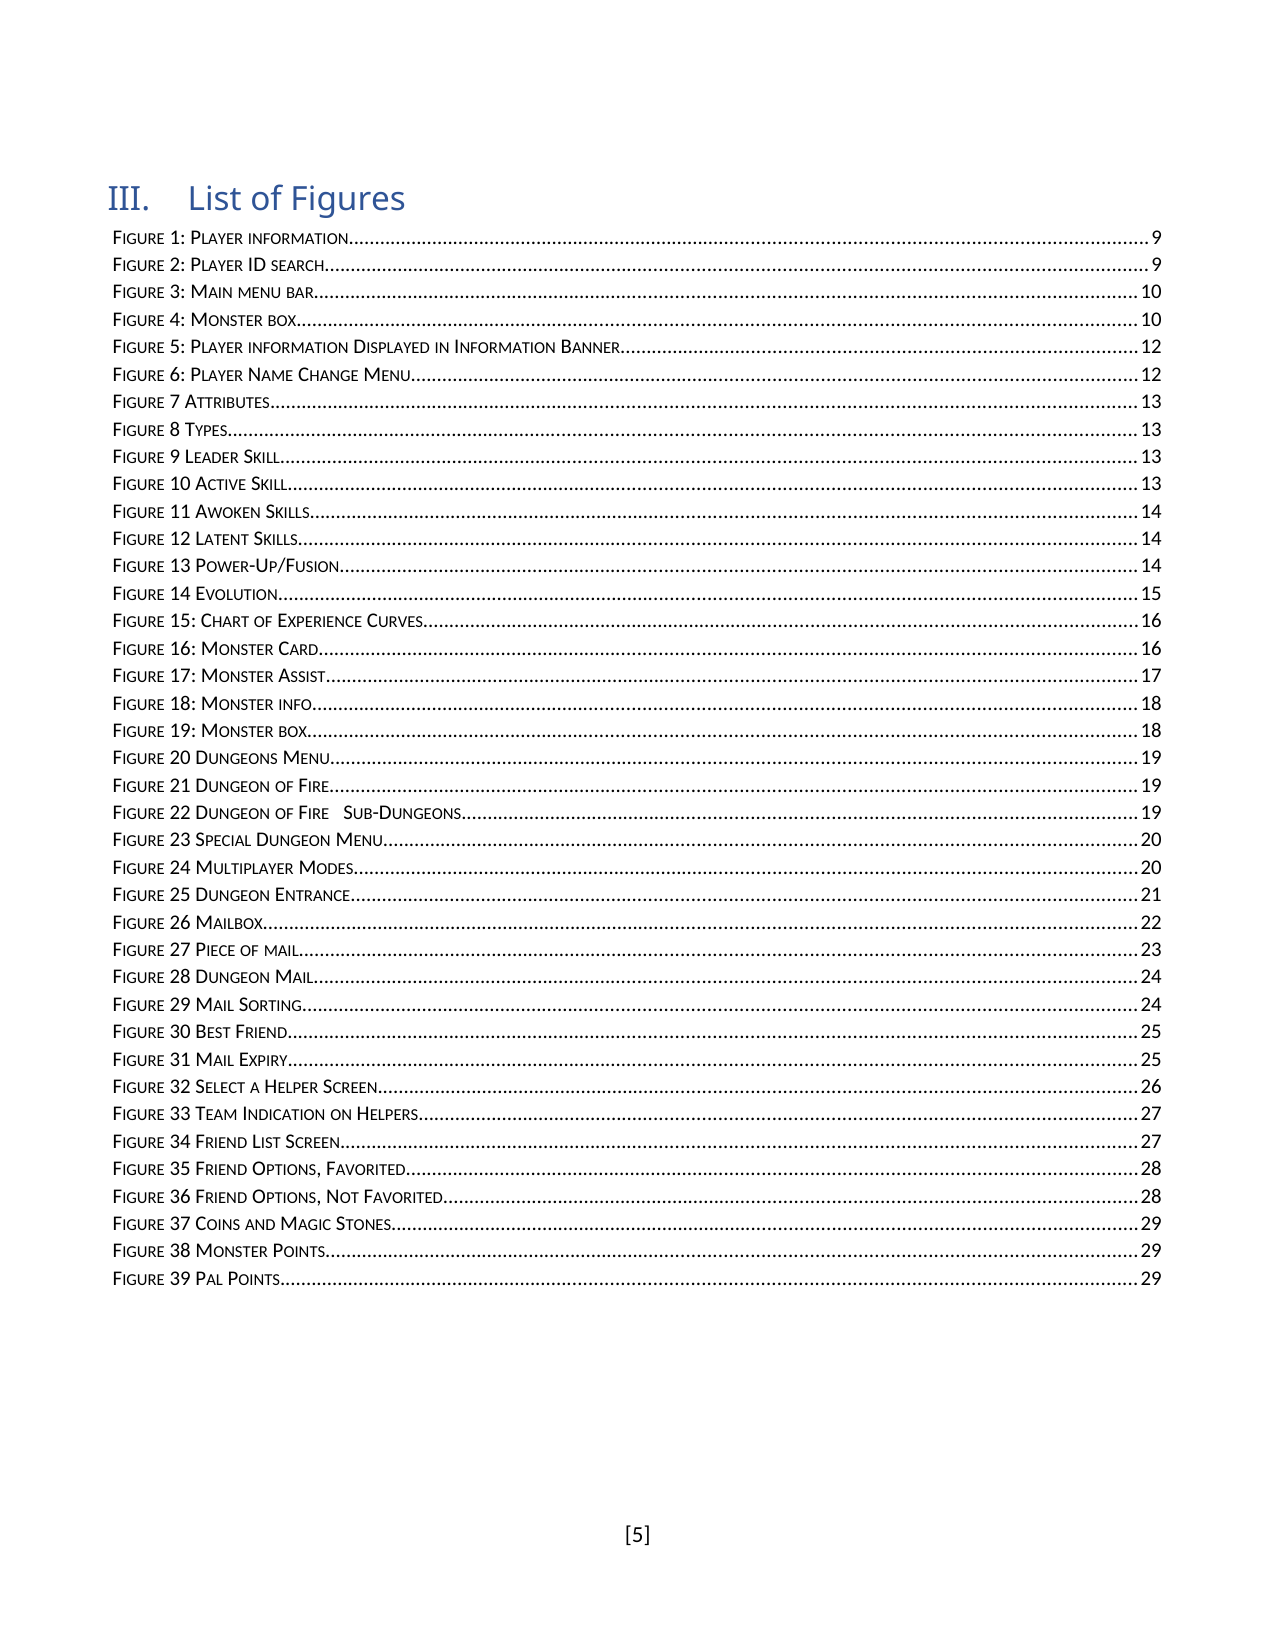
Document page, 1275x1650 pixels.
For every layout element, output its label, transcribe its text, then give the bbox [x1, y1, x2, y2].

text Figure 4: Monster box 10 [112, 306, 1162, 332]
text Figure 2: Player ID search 9 [112, 251, 1162, 277]
text Figure 27 Piece of mail 23 [112, 936, 1162, 962]
text Figure 8 Types 13 [112, 416, 1162, 441]
text Figure 12 Latent Skills 14 [112, 525, 1162, 551]
text Figure 30 Best Friend 25 [112, 1018, 1162, 1044]
text Figure 13 Power-Up/Fusion 14 [112, 553, 1162, 578]
text Figure 34 Friend List Screen 27 [112, 1128, 1162, 1153]
text Figure 20 Dungeons Menu 19 [112, 744, 1162, 770]
text Figure 36 Friend Options, Not Favorited 28 [112, 1183, 1162, 1208]
text Figure 1: Player information 9 [112, 224, 1162, 249]
text Figure 16: Monster Card 16 [112, 635, 1162, 660]
text Figure 31 Mail Expiry 25 [112, 1046, 1162, 1071]
text Figure 19: Monster box 18 [112, 717, 1162, 742]
text Figure 24 Multiplayer Modes 20 [112, 854, 1162, 879]
text Figure 23 Special Dungeon Menu 20 [112, 827, 1162, 852]
text Figure 38 Monster Points 29 [112, 1238, 1162, 1263]
text Figure 22 Dungeon of Fire Sub-Dungeons 19 [112, 799, 1162, 825]
text Figure 9 Leader Skill 13 [112, 443, 1162, 468]
text Figure 21 Dungeon of Fire 19 [112, 772, 1162, 797]
text Figure 17: Monster Assist 17 [112, 662, 1162, 688]
text Figure 33 Team Indication on Helpers 27 [112, 1101, 1162, 1126]
text Figure 39 Pal Points 29 [112, 1265, 1162, 1290]
text Figure 28 Dungeon Mail 24 [112, 964, 1162, 989]
text Figure 32 Select a Helper Screen 26 [112, 1073, 1162, 1099]
text Figure 29 Mail Sorting 24 [112, 991, 1162, 1016]
text Figure 18: Monster info 18 [112, 690, 1162, 715]
text Figure 6: Player Name Change Menu 12 [112, 361, 1162, 386]
text Figure 15: Chart of Experience Curves 16 [112, 607, 1162, 633]
text Figure 7 Attributes 13 [112, 388, 1162, 414]
text Figure 10 Active Skill 13 [112, 471, 1162, 496]
text Figure 25 Dungeon Entrance 21 [112, 881, 1162, 907]
text Figure 26 Mailbox 22 [112, 909, 1162, 934]
text Figure 14 Evolution 15 [112, 580, 1162, 606]
text Figure 5: Player information Displayed in Information Banner 12 [112, 333, 1162, 359]
text List of Figures [150, 175, 1162, 220]
text Figure 11 Awoken Skills 14 [112, 498, 1162, 523]
text Figure 37 Coins and Magic Stones 29 [112, 1210, 1162, 1236]
text Figure 3: Main menu bar 10 [112, 279, 1162, 304]
text Figure 35 Friend Options, Favorited 28 [112, 1155, 1162, 1181]
